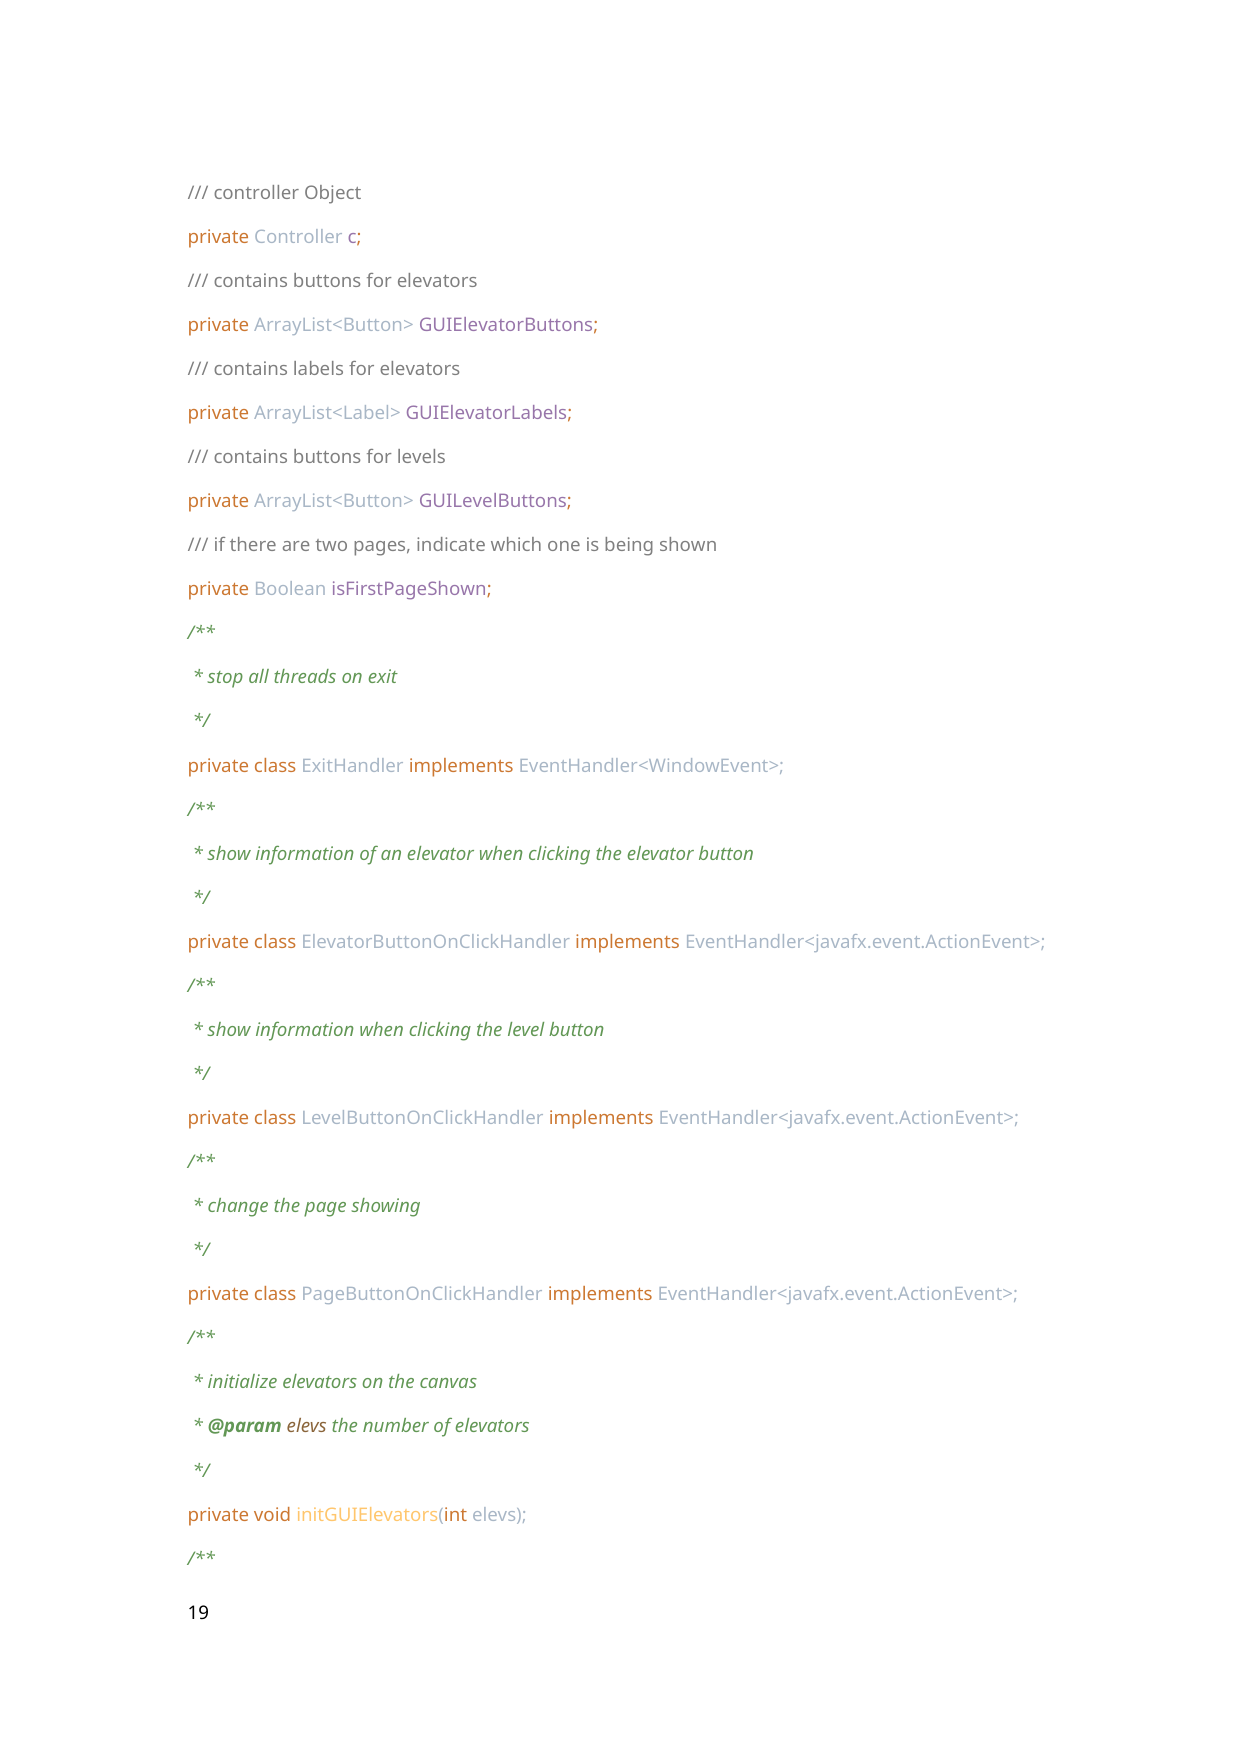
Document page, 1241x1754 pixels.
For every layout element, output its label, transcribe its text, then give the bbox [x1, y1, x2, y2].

text /** * show information of an elevator when clicking the elevator button */ private class ElevatorButtonOnClickHandler implements EventHandler<javafx.event.ActionEvent>; [187, 787, 1053, 963]
text /** * show information when clicking the level button */ private class LevelButtonOnClickHandler implements EventHandler<javafx.event.ActionEvent>; [187, 963, 1053, 1139]
text /** * initialize elevators on the canvas * @param elevs the number of elevators */ private void initGUIElevators(int elevs); [187, 1315, 1053, 1536]
text /** * change the page showing */ private class PageButtonOnClickHandler implements EventHandler<javafx.event.ActionEvent>; [187, 1139, 1053, 1315]
text /// controller Object private Controller c; /// contains buttons for elevators private ArrayList<Button> GUIElevatorButtons; /// contains labels for elevators private ArrayList<Label> GUIElevatorLabels; /// contains buttons for levels private ArrayList<Button> GUILevelButtons; /// if there are two pages, indicate which one is being shown private Boolean isFirstPageShown; [187, 170, 1053, 610]
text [187, 1536, 1053, 1580]
text /** * stop all threads on exit */ private class ExitHandler implements EventHandler<WindowEvent>; [187, 610, 1053, 787]
